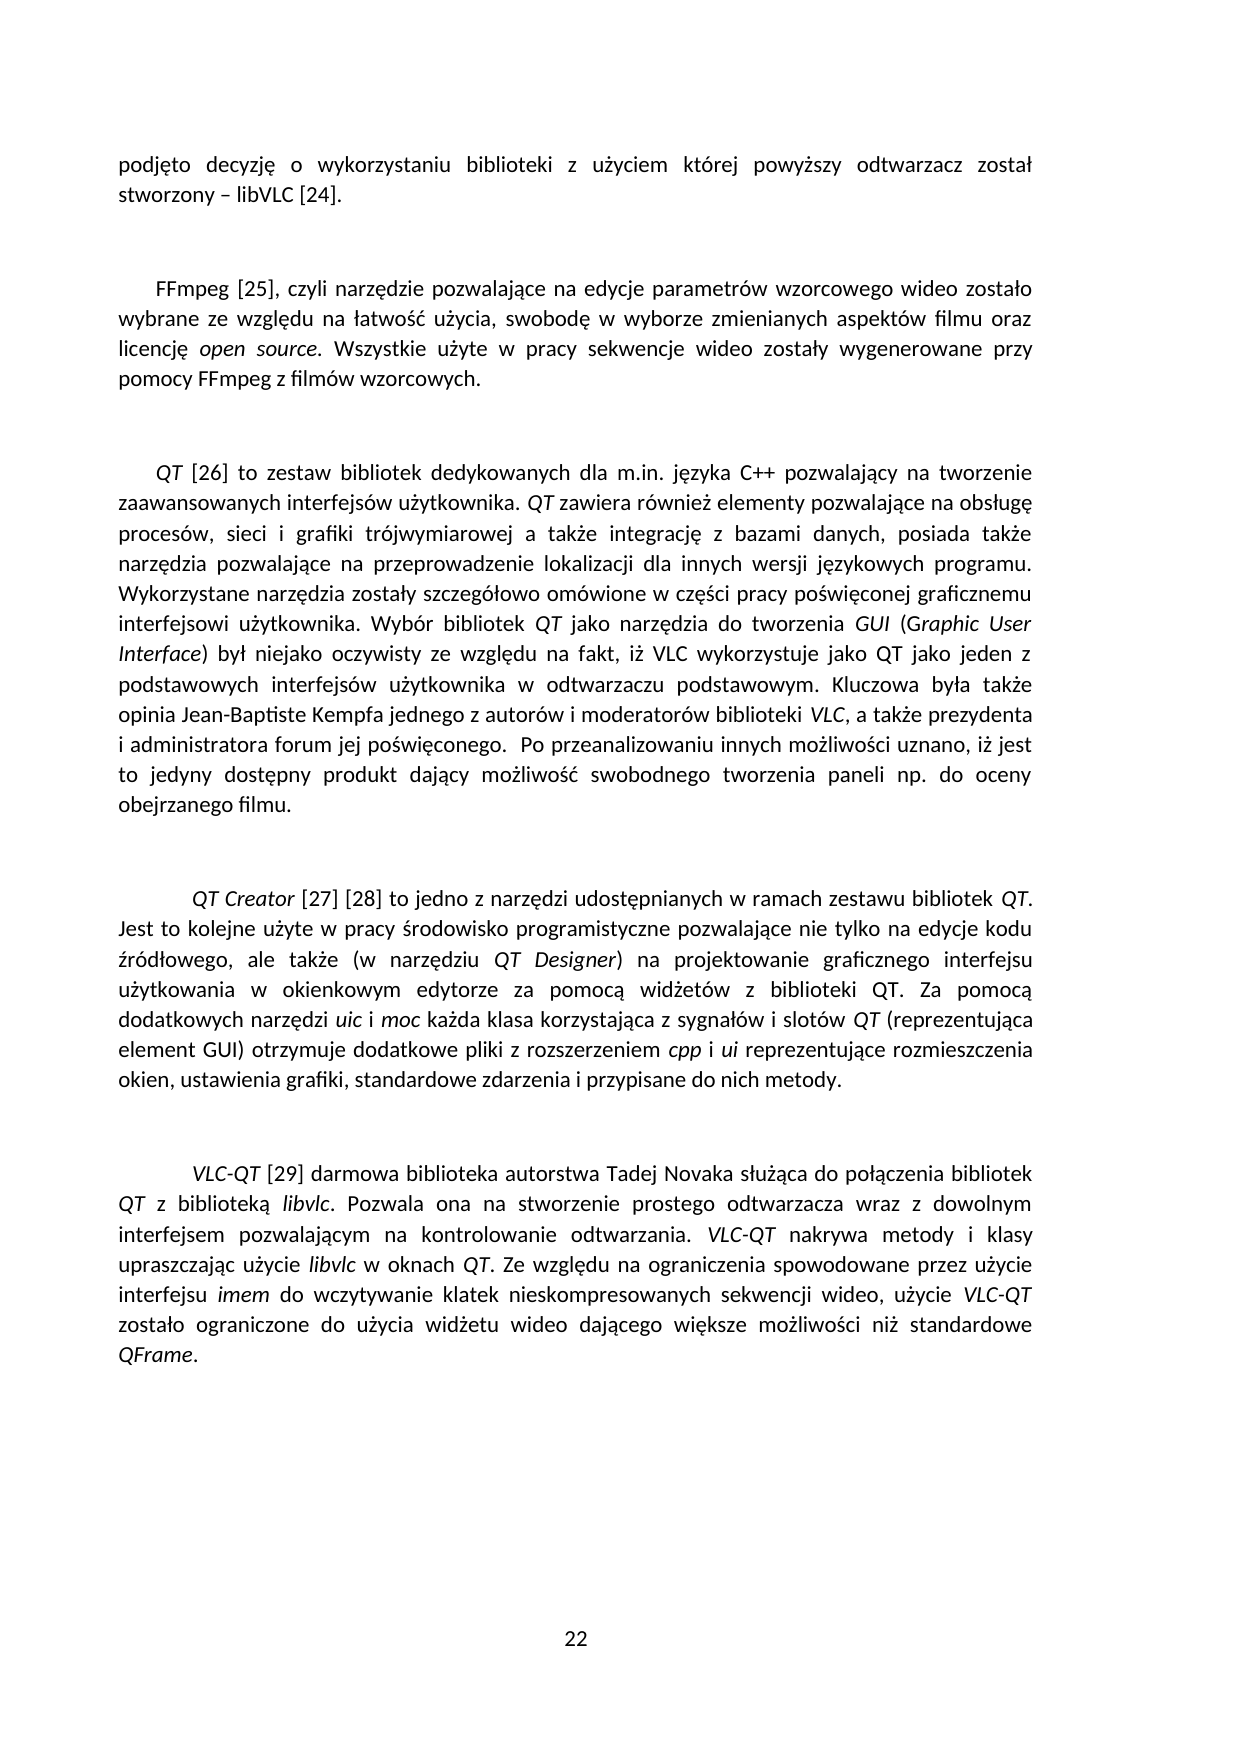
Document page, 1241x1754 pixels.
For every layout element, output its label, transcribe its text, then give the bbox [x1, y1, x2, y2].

text FFmpeg, czyli narzędzie pozwalające na edycje parametrów wzorcowego wideo zostało wybrane ze względu na łatwość użycia, swobodę w wyborze zmienianych aspektów filmu oraz licencję open source. Wszystkie użyte w pracy sekwencje wideo zostały wygenerowane przy pomocy FFmpeg z filmów wzorcowych. [118, 274, 1033, 393]
text VLC-QT darmowa biblioteka autorstwa Tadej Novaka służąca do połączenia bibliotek QT z biblioteką libvlc. Pozwala ona na stworzenie prostego odtwarzacza wraz z dowolnym interfejsem pozwalającym na kontrolowanie odtwarzania. VLC-QT nakrywa metody i klasy upraszczając użycie libvlc w oknach QT. Ze względu na ograniczenia spowodowane przez użycie interfejsu imem do wczytywanie klatek nieskompresowanych sekwencji wideo, użycie VLC-QT zostało ograniczone do użycia widżetu wideo dającego większe możliwości niż standardowe QFrame. [118, 1159, 1033, 1369]
text QT to zestaw bibliotek dedykowanych dla m.in. języka C++ pozwalający na tworzenie zaawansowanych interfejsów użytkownika. QT zawiera również elementy pozwalające na obsługę procesów, sieci i grafiki trójwymiarowej a także integrację z bazami danych, posiada także narzędzia pozwalające na przeprowadzenie lokalizacji dla innych wersji językowych programu. Wykorzystane narzędzia zostały szczegółowo omówione w części pracy poświęconej graficznemu interfejsowi użytkownika. Wybór bibliotek QT jako narzędzia do tworzenia GUI (Graphic User Interface) był niejako oczywisty ze względu na fakt, iż VLC wykorzystuje jako QT jako jeden z podstawowych interfejsów użytkownika w odtwarzaczu podstawowym. Kluczowa była także opinia Jean-Baptiste Kempfa jednego z autorów i moderatorów biblioteki VLC, a także prezydenta i administratora forum jej poświęconego. Po przeanalizowaniu innych możliwości uznano, iż jest to jedyny dostępny produkt dający możliwość swobodnego tworzenia paneli np. do oceny obejrzanego filmu. [118, 458, 1033, 819]
text QT Creator to jedno z narzędzi udostępnianych w ramach zestawu bibliotek QT. Jest to kolejne użyte w pracy środowisko programistyczne pozwalające nie tylko na edycje kodu źródłowego, ale także (w narzędziu QT Designer) na projektowanie graficznego interfejsu użytkowania w okienkowym edytorze za pomocą widżetów z biblioteki QT. Za pomocą dodatkowych narzędzi uic i moc każda klasa korzystająca z sygnałów i slotów QT (reprezentująca element GUI) otrzymuje dodatkowe pliki z rozszerzeniem cpp i ui reprezentujące rozmieszczenia okien, ustawienia grafiki, standardowe zdarzenia i przypisane do nich metody. [118, 884, 1033, 1094]
